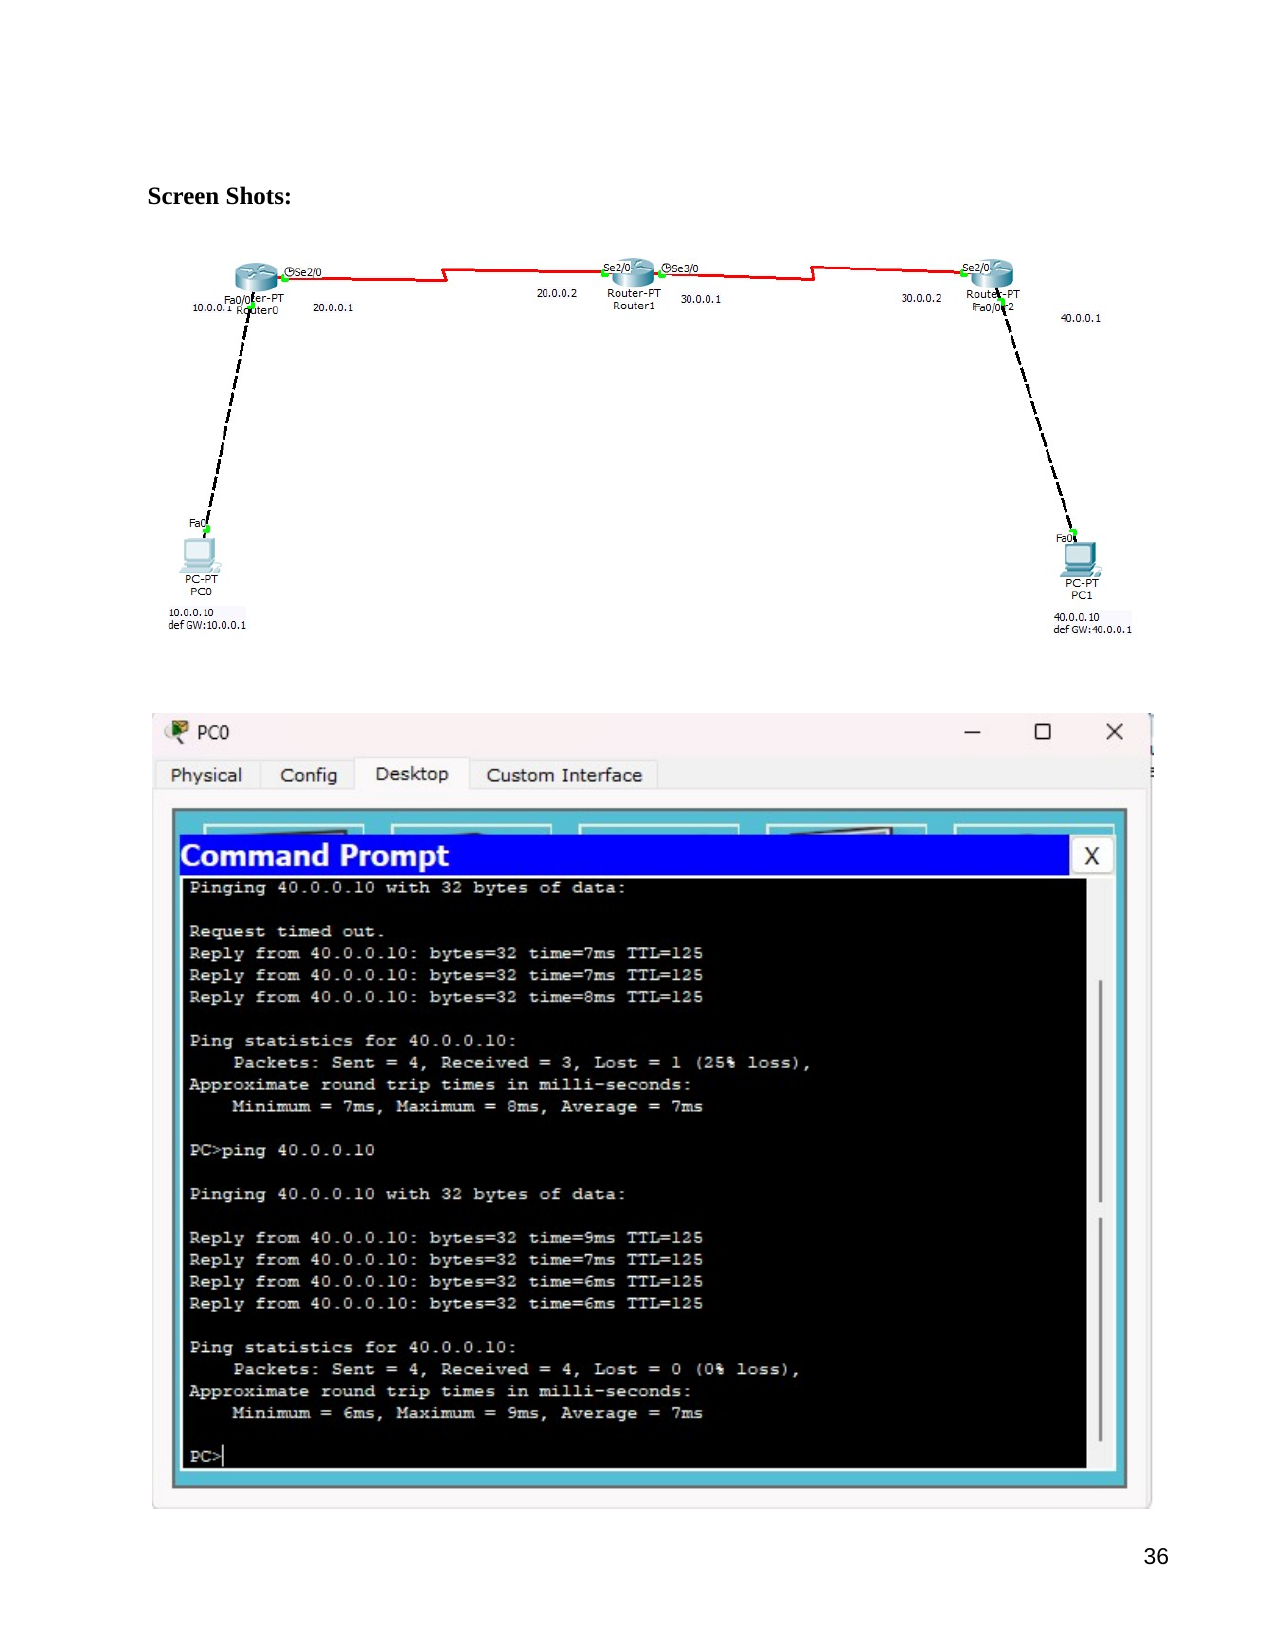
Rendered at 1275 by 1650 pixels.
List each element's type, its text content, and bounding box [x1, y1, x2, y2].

picture [152, 212, 1173, 705]
text Screen Shots: [147, 181, 1168, 209]
picture [152, 713, 1154, 1509]
